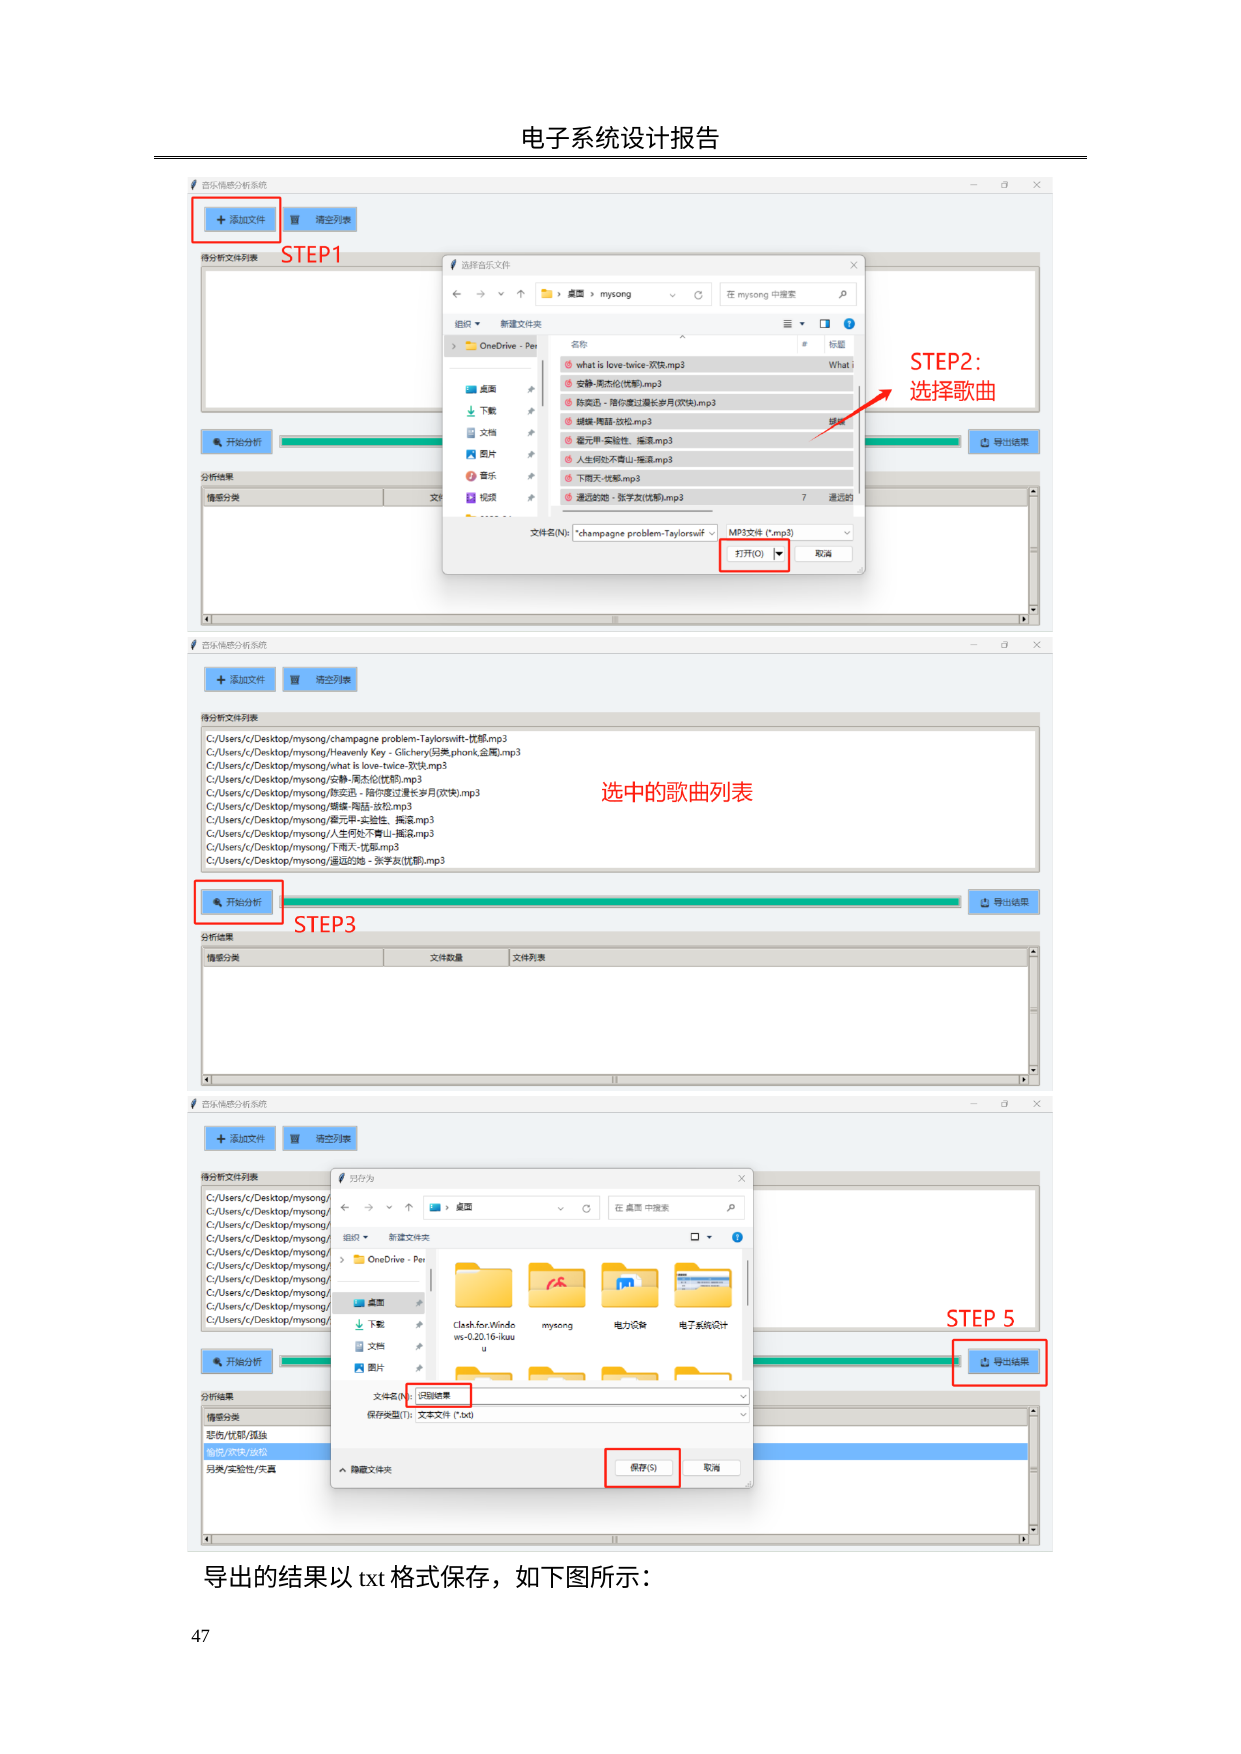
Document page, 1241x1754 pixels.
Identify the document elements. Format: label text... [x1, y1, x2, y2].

picture [187, 637, 1053, 1091]
picture [187, 1096, 1053, 1552]
picture [187, 177, 1053, 632]
text 导出的结果以txt格式保存，如下图所示： [153, 1557, 1087, 1593]
